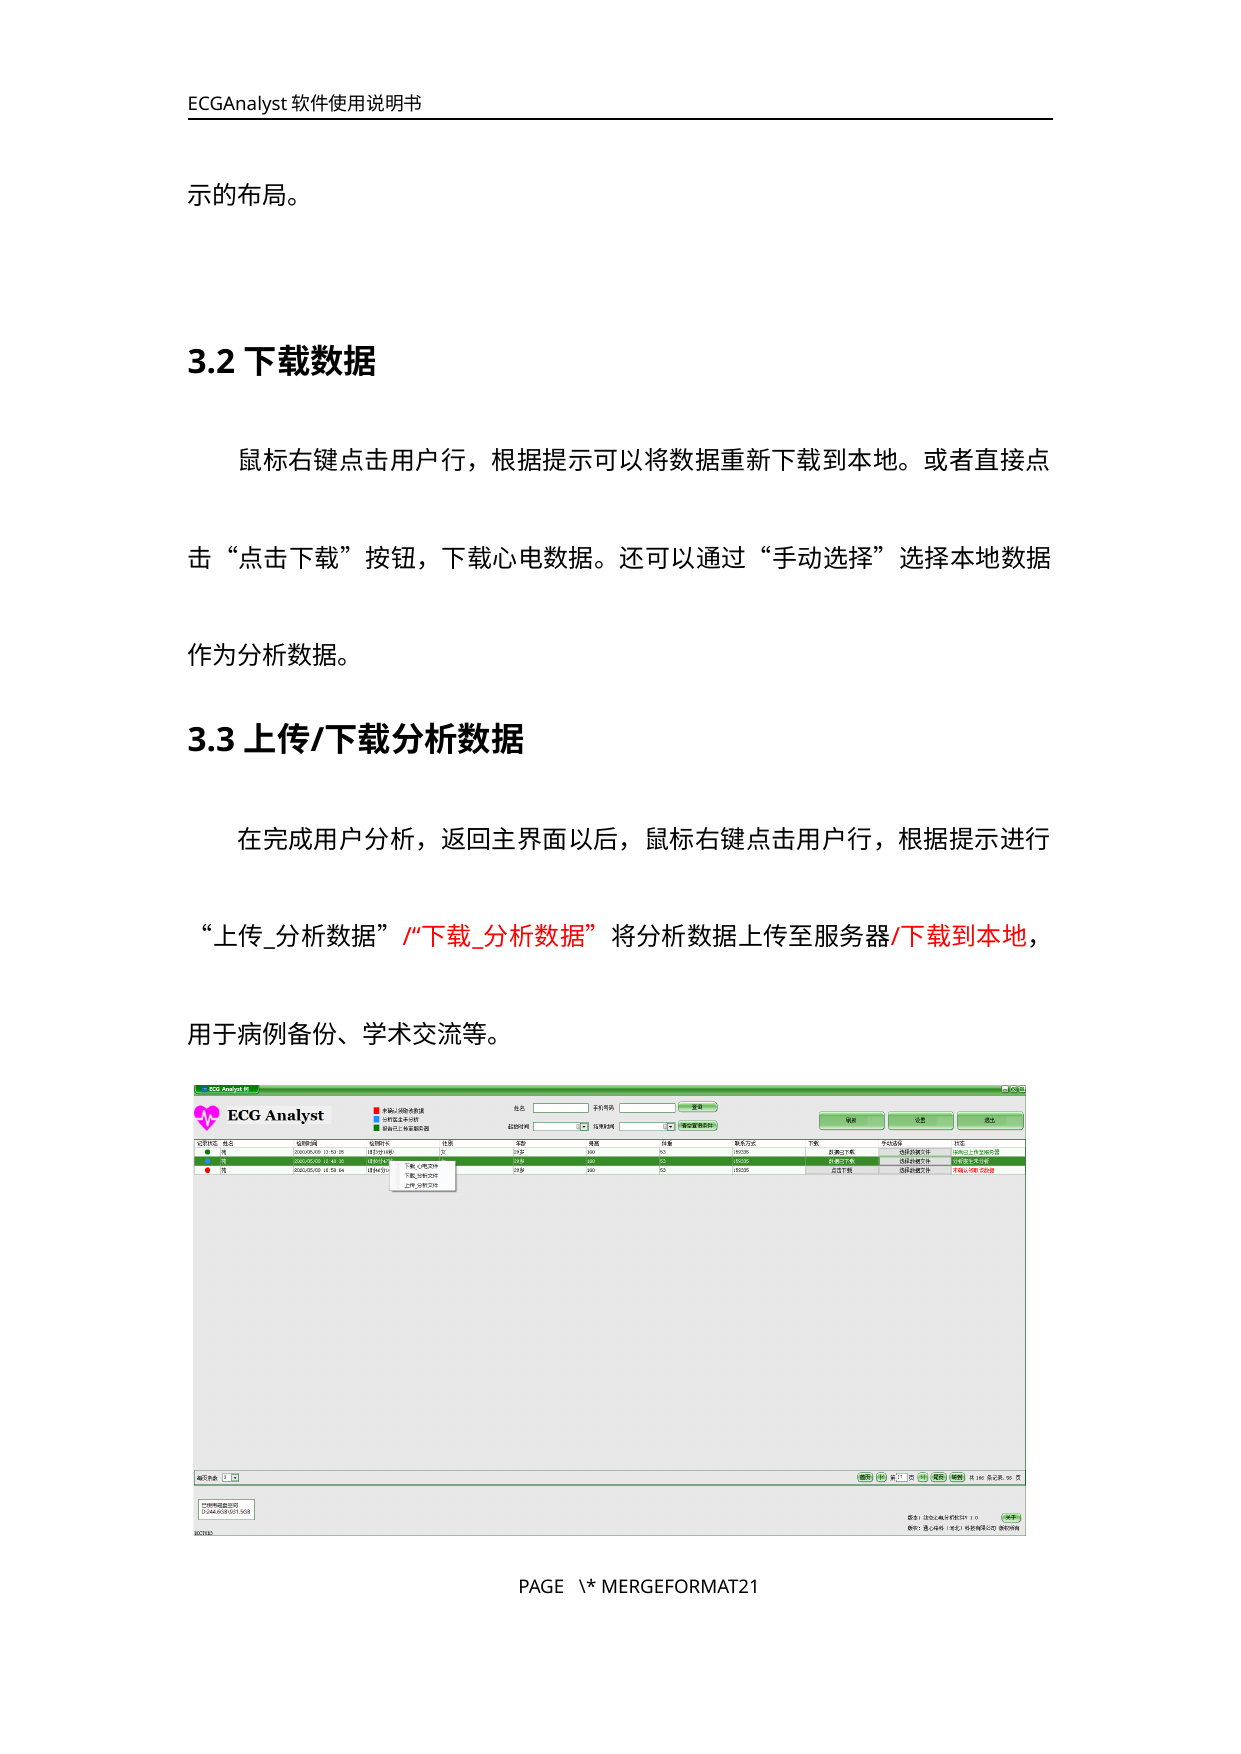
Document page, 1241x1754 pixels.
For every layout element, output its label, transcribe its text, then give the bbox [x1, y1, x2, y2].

subtitle 3.3 上传/下载分析数据 [187, 704, 1053, 769]
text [187, 161, 1053, 226]
picture [193, 1085, 1026, 1536]
subtitle 3.2 下载数据 [187, 326, 1053, 391]
text 鼠标右键点击用户行，根据提示可以将数据重新下载到本地。或者直接点击“点击下载”按钮，下载心电数据。还可以通过“手动选择”选择本地数据作为分析数据。 [187, 426, 1053, 686]
text 在完成用户分析，返回主界面以后，鼠标右键点击用户行，根据提示进行“上传_分析数据”/“下载_分析数据”将分析数据上传至服务器/下载到本地，用于病例备份、学术交流等。 [187, 805, 1053, 1065]
